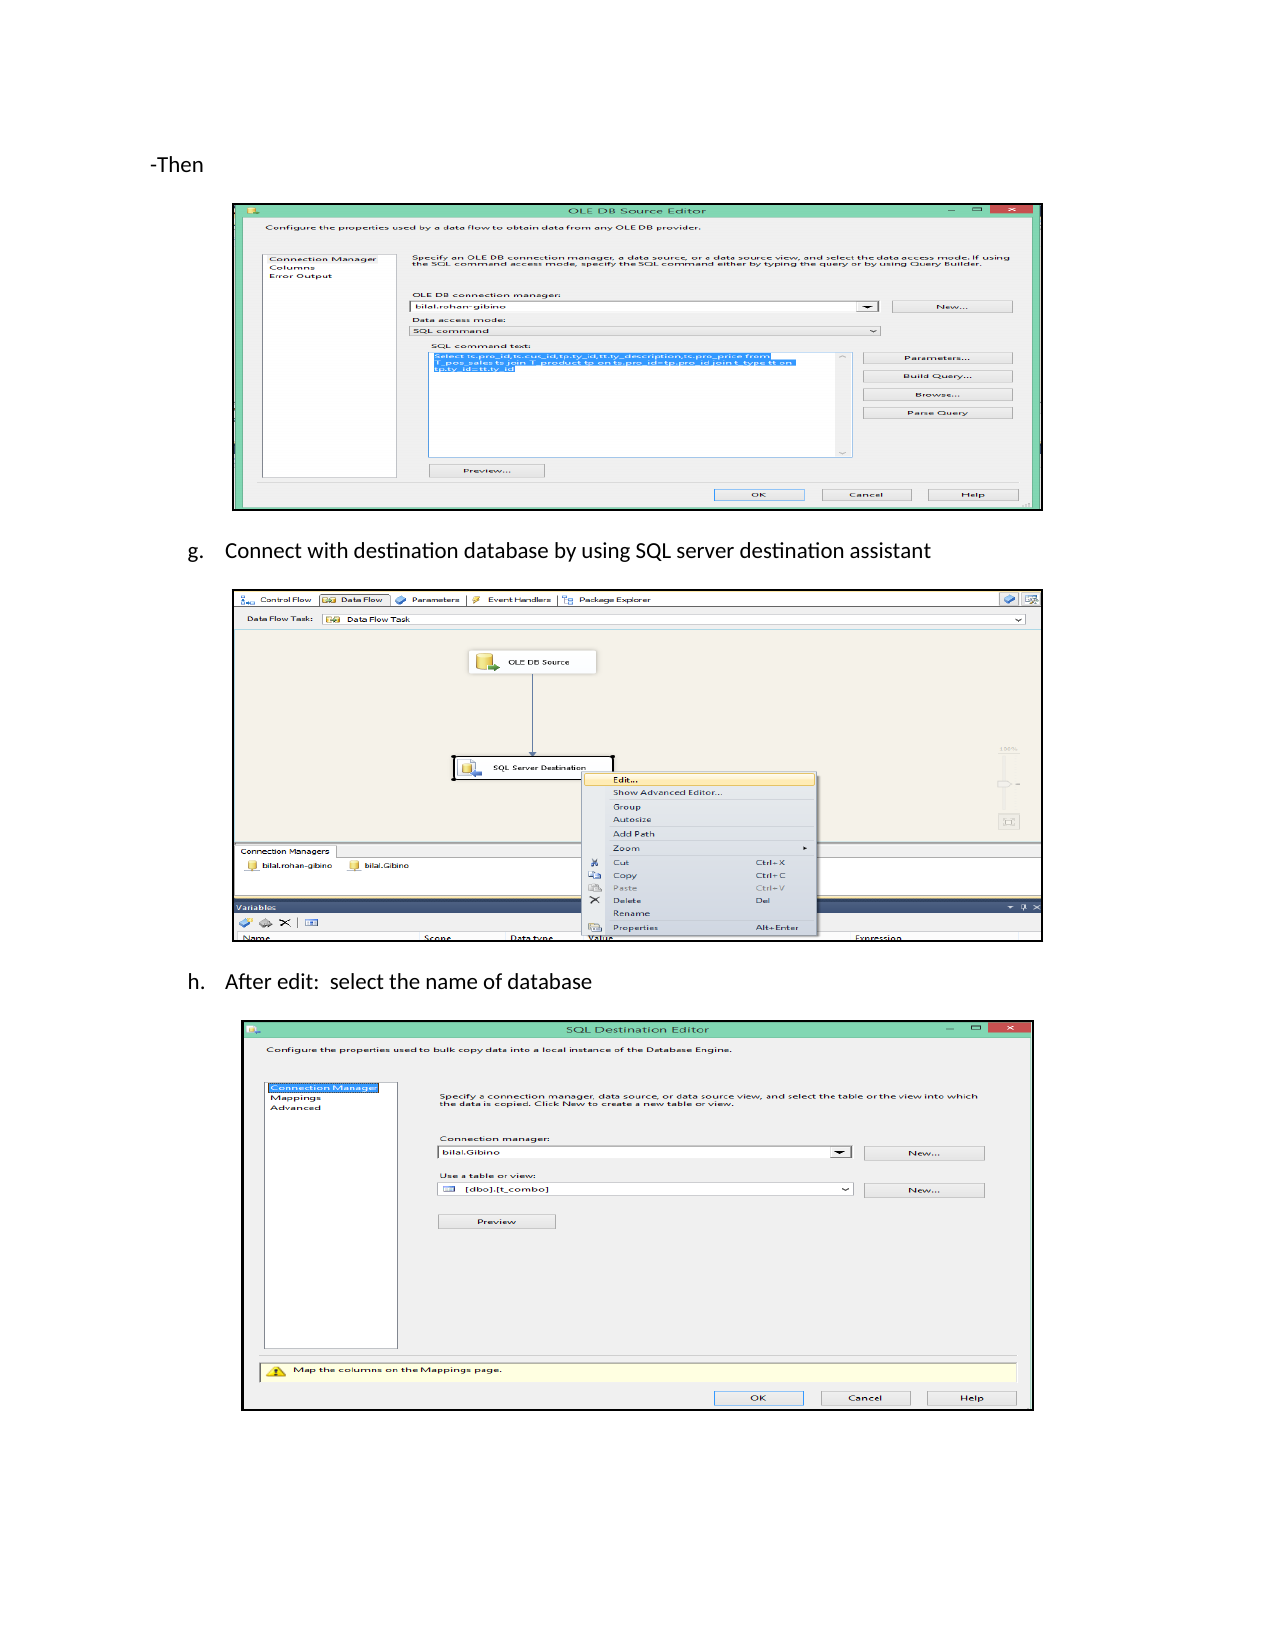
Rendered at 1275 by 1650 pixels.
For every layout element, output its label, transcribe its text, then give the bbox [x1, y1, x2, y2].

picture [234, 205, 1041, 509]
list Connect with destination database by using SQL server destination assistant [187, 536, 1125, 564]
picture [234, 591, 1041, 940]
list After edit: select the name of database [187, 967, 1125, 995]
text -Then [150, 150, 1125, 178]
picture [244, 1022, 1032, 1409]
